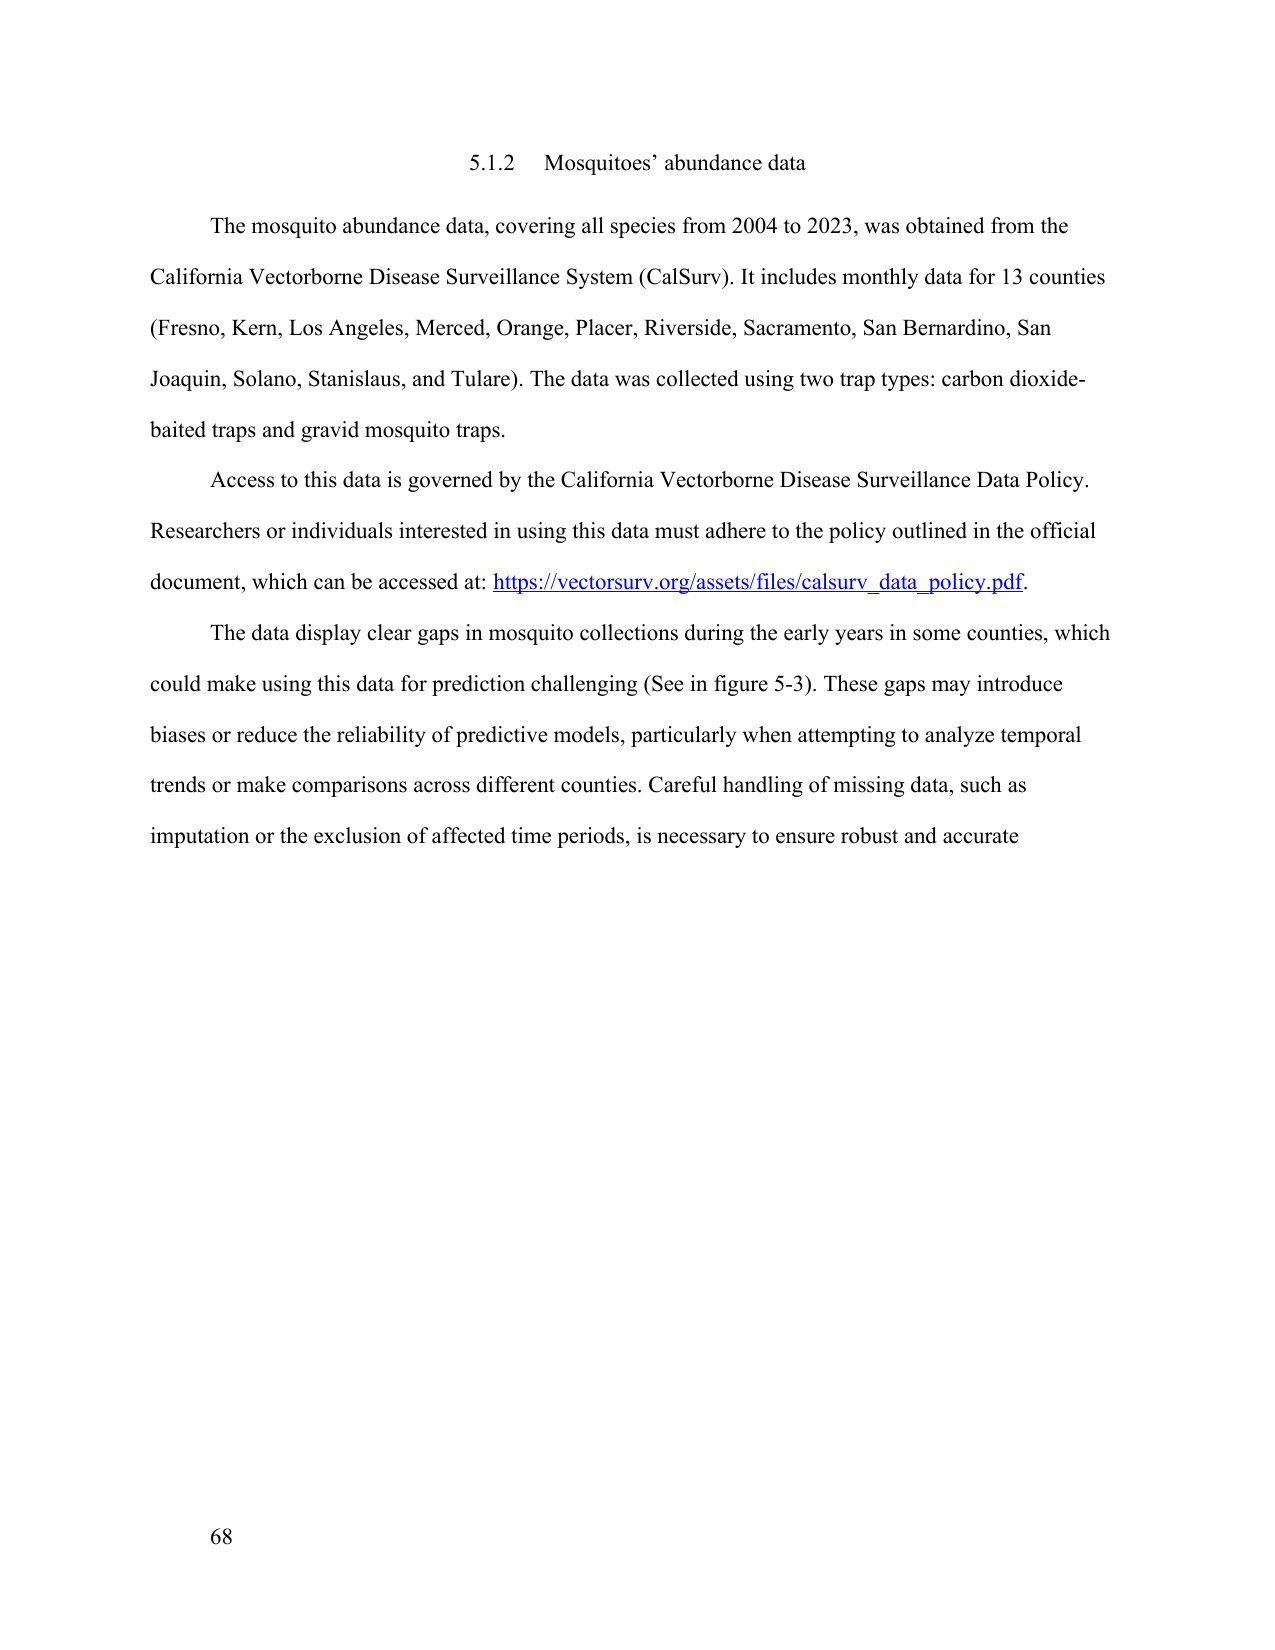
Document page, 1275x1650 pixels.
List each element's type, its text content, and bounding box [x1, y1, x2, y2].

subtitle Mosquitoes’ abundance data [150, 150, 1125, 175]
text The data display clear gaps in mosquito collections during the early years in some counties, which could make using this data for prediction challenging (See in figure 5-3). These gaps may introduce biases or reduce the reliability of predictive models, particularly when attempting to analyze temporal trends or make comparisons across different counties. Careful handling of missing data, such as imputation or the exclusion of affected time periods, is necessary to ensure robust and accurate forecasting results. [150, 620, 1125, 849]
text Access to this data is governed by the California Vectorborne Disease Surveillance Data Policy. Researchers or individuals interested in using this data must adhere to the policy outlined in the official document, which can be accessed at: https://vectorsurv.org/assets/files/calsurv_data_policy.pdf. [150, 467, 1125, 594]
text The mosquito abundance data, covering all species from 2004 to 2023, was obtained from the California Vectorborne Disease Surveillance System (CalSurv). It includes monthly data for 13 counties (Fresno, Kern, Los Angeles, Merced, Orange, Placer, Riverside, Sacramento, San Bernardino, San Joaquin, Solano, Stanislaus, and Tulare). The data was collected using two trap types: carbon dioxide-baited traps and gravid mosquito traps. [150, 213, 1125, 442]
